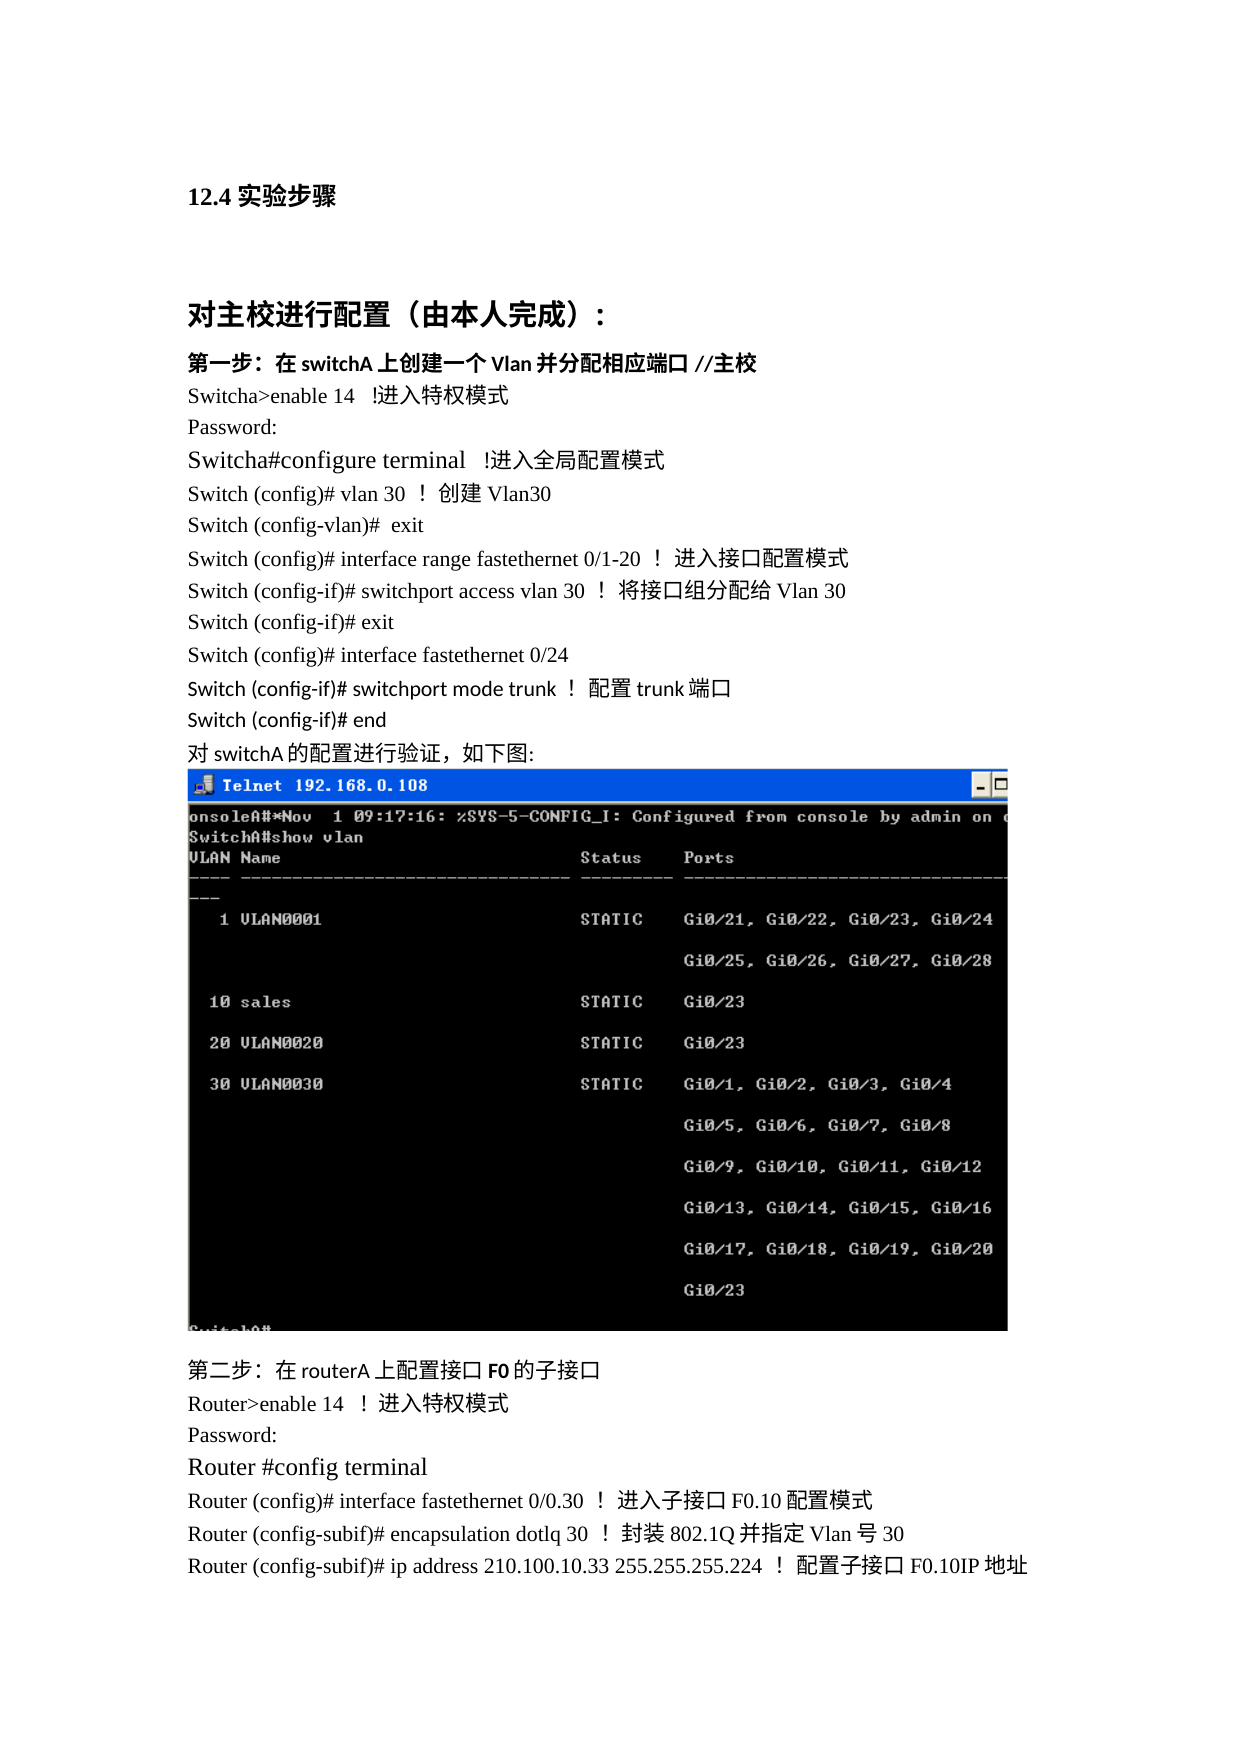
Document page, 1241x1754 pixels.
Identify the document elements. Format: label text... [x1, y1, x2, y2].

text Switch (config-if)# exit [187, 606, 1053, 638]
text Router #config terminal [187, 1451, 1053, 1483]
text 对switchA的配置进行验证，如下图: [187, 736, 1053, 768]
text Switch (config)# interface fastethernet 0/24 [187, 638, 1053, 671]
text Switch (config-if)# switchport access vlan 30 ！将接口组分配给Vlan 30 [187, 573, 1053, 606]
text Switcha>enable 14 !进入特权模式 [187, 378, 1053, 411]
text 第二步：在routerA上配置接口F0的子接口 [187, 1353, 1053, 1386]
text Switch (config-vlan)# exit [187, 508, 1053, 541]
text Router (config)# interface fastethernet 0/0.30 ！进入子接口F0.10配置模式 [187, 1483, 1053, 1516]
text Router (config-subif)# encapsulation dotlq 30 ！封装802.1Q并指定Vlan号30 [187, 1516, 1053, 1548]
text Switch (config-if)# end [187, 703, 1053, 736]
subtitle 12.4 实验步骤 [187, 162, 1053, 227]
text Switch (config)# vlan 30 ！创建Vlan30 [187, 476, 1053, 508]
picture [187, 768, 1008, 1331]
text Switch (config-if)# switchport mode trunk ！配置trunk端口 [187, 671, 1053, 703]
text 第一步：在switchA上创建一个Vlan并分配相应端口 //主校 [187, 346, 1053, 378]
text Router (config-subif)# ip address 210.100.10.33 255.255.255.224 ！配置子接口F0.10IP地址 [187, 1548, 1053, 1581]
text Switch (config)# interface range fastethernet 0/1-20 ！进入接口配置模式 [187, 541, 1053, 573]
text Password: [187, 411, 1053, 443]
text Router>enable 14 ! 进入特权模式 [187, 1386, 1053, 1418]
text 对主校进行配置（由本人完成）: [187, 281, 1053, 346]
text Switcha#configure terminal !进入全局配置模式 [187, 443, 1053, 476]
text Password: [187, 1418, 1053, 1451]
